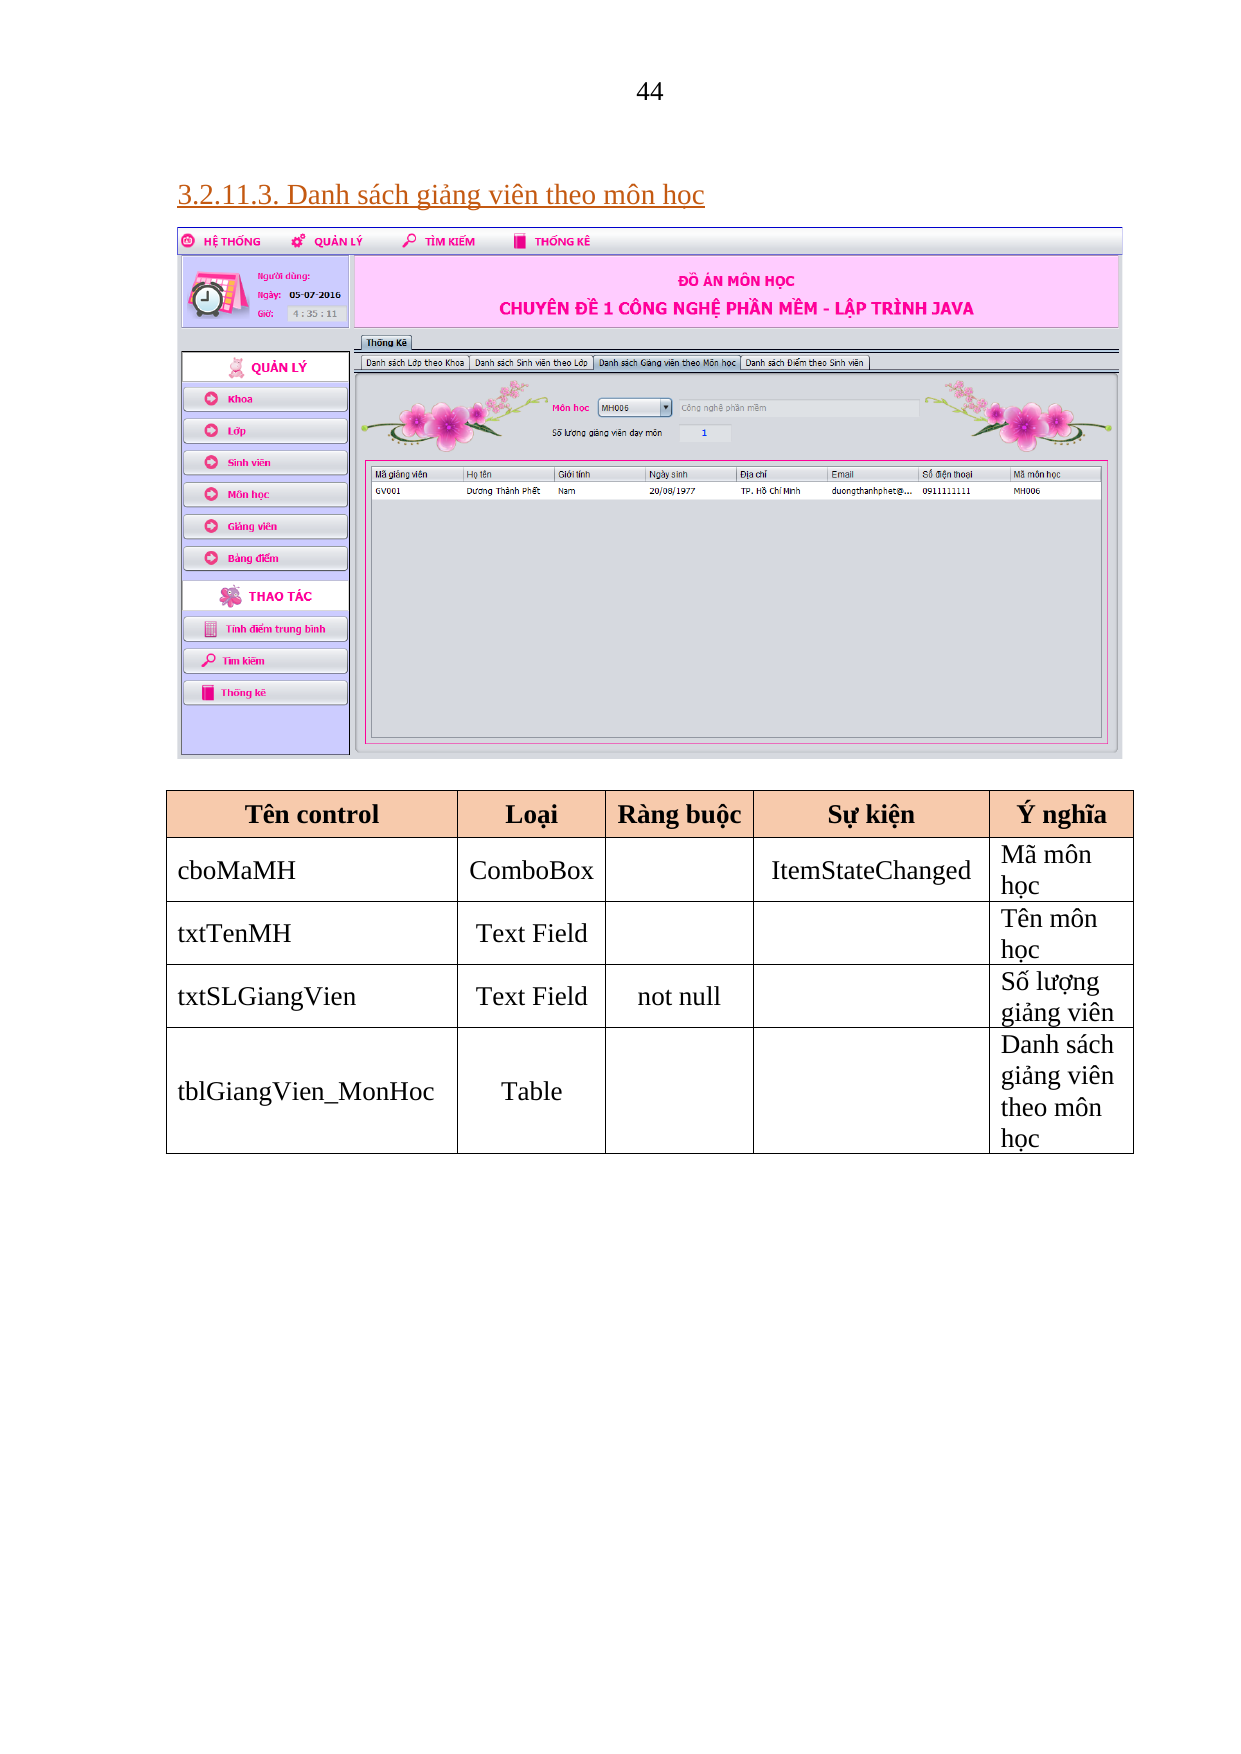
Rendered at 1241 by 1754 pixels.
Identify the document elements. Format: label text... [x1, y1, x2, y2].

table_cell Mã môn học [990, 838, 1133, 901]
table_cell [754, 965, 989, 1027]
table_cell Table [458, 1028, 605, 1153]
table_header Ý nghĩa [990, 791, 1133, 837]
table_cell cboMaMH [167, 838, 457, 901]
table_cell Danh sách giảng viên theo môn học [990, 1028, 1133, 1153]
table_cell [606, 902, 753, 964]
table_cell [606, 838, 753, 901]
table_cell txtSLGiangVien [167, 965, 457, 1027]
table_cell tblGiangVien_MonHoc [167, 1028, 457, 1153]
table_header Sự kiện [754, 791, 989, 837]
table_header Loại [458, 791, 605, 837]
picture [177, 227, 1123, 759]
table_header Ràng buộc [606, 791, 753, 837]
table_cell ItemStateChanged [754, 838, 989, 901]
table_cell Text Field [458, 965, 605, 1027]
table_cell [606, 1028, 753, 1153]
table_cell Số lượng giảng viên [990, 965, 1133, 1027]
table_cell [754, 902, 989, 964]
table_cell txtTenMH [167, 902, 457, 964]
subtitle 3.2.11.3. Danh sách giảng viên theo môn học [177, 177, 1122, 211]
table_cell [754, 1028, 989, 1153]
table_cell Text Field [458, 902, 605, 964]
table_header Tên control [167, 791, 457, 837]
table_cell Tên môn học [990, 902, 1133, 964]
table_cell ComboBox [458, 838, 605, 901]
table_cell not null [606, 965, 753, 1027]
